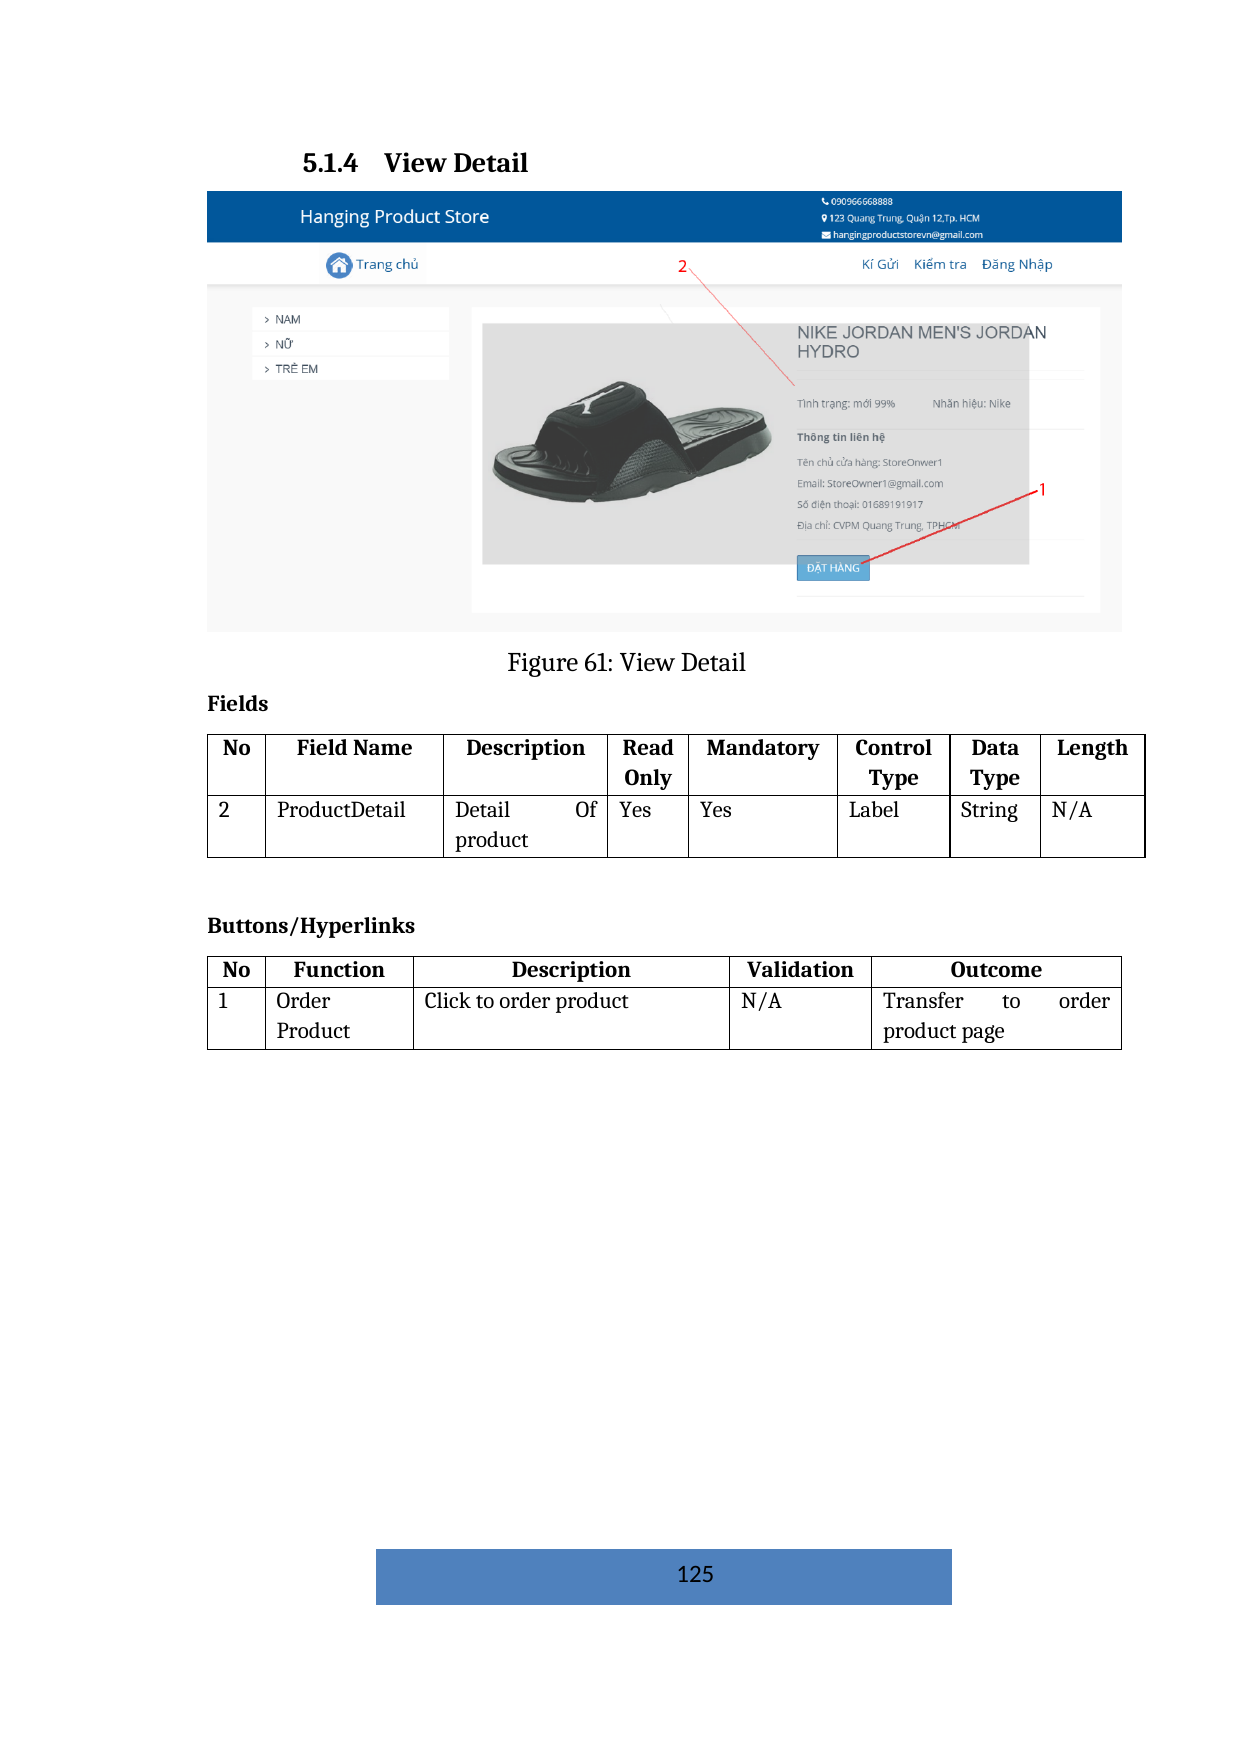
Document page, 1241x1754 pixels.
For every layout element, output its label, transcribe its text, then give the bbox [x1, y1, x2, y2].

table_header No [208, 957, 265, 987]
table_header Data Type [951, 735, 1040, 795]
table_cell N/A [730, 988, 871, 1048]
picture [207, 191, 1122, 632]
table_cell Click to order product [414, 988, 729, 1048]
table_header Validation [730, 957, 871, 987]
table_cell Yes [608, 796, 688, 857]
table_cell N/A [1041, 796, 1144, 857]
table_cell Yes [689, 796, 837, 857]
table_cell Order Product [266, 988, 413, 1048]
text Fields [207, 691, 1122, 717]
table_header Description [414, 957, 729, 987]
table_header Field Name [266, 735, 443, 795]
table_cell Transfer to order product page [872, 988, 1121, 1048]
table_header Mandatory [689, 735, 837, 795]
text Buttons/Hyperlinks [207, 913, 1122, 939]
table_cell ProductDetail [266, 796, 443, 857]
table_header Control Type [838, 735, 949, 795]
table_header Length [1041, 735, 1144, 795]
table_cell String [951, 796, 1040, 857]
table_header Outcome [872, 957, 1121, 987]
table_cell 2 [208, 796, 265, 857]
table_cell Label [838, 796, 949, 857]
table_cell Detail Of product [444, 796, 607, 857]
table_header Read Only [608, 735, 688, 795]
table_header Description [444, 735, 607, 795]
table_header Function [266, 957, 413, 987]
table_cell 1 [208, 988, 265, 1048]
subtitle View Detail [303, 147, 1122, 179]
table_header No [208, 735, 265, 795]
